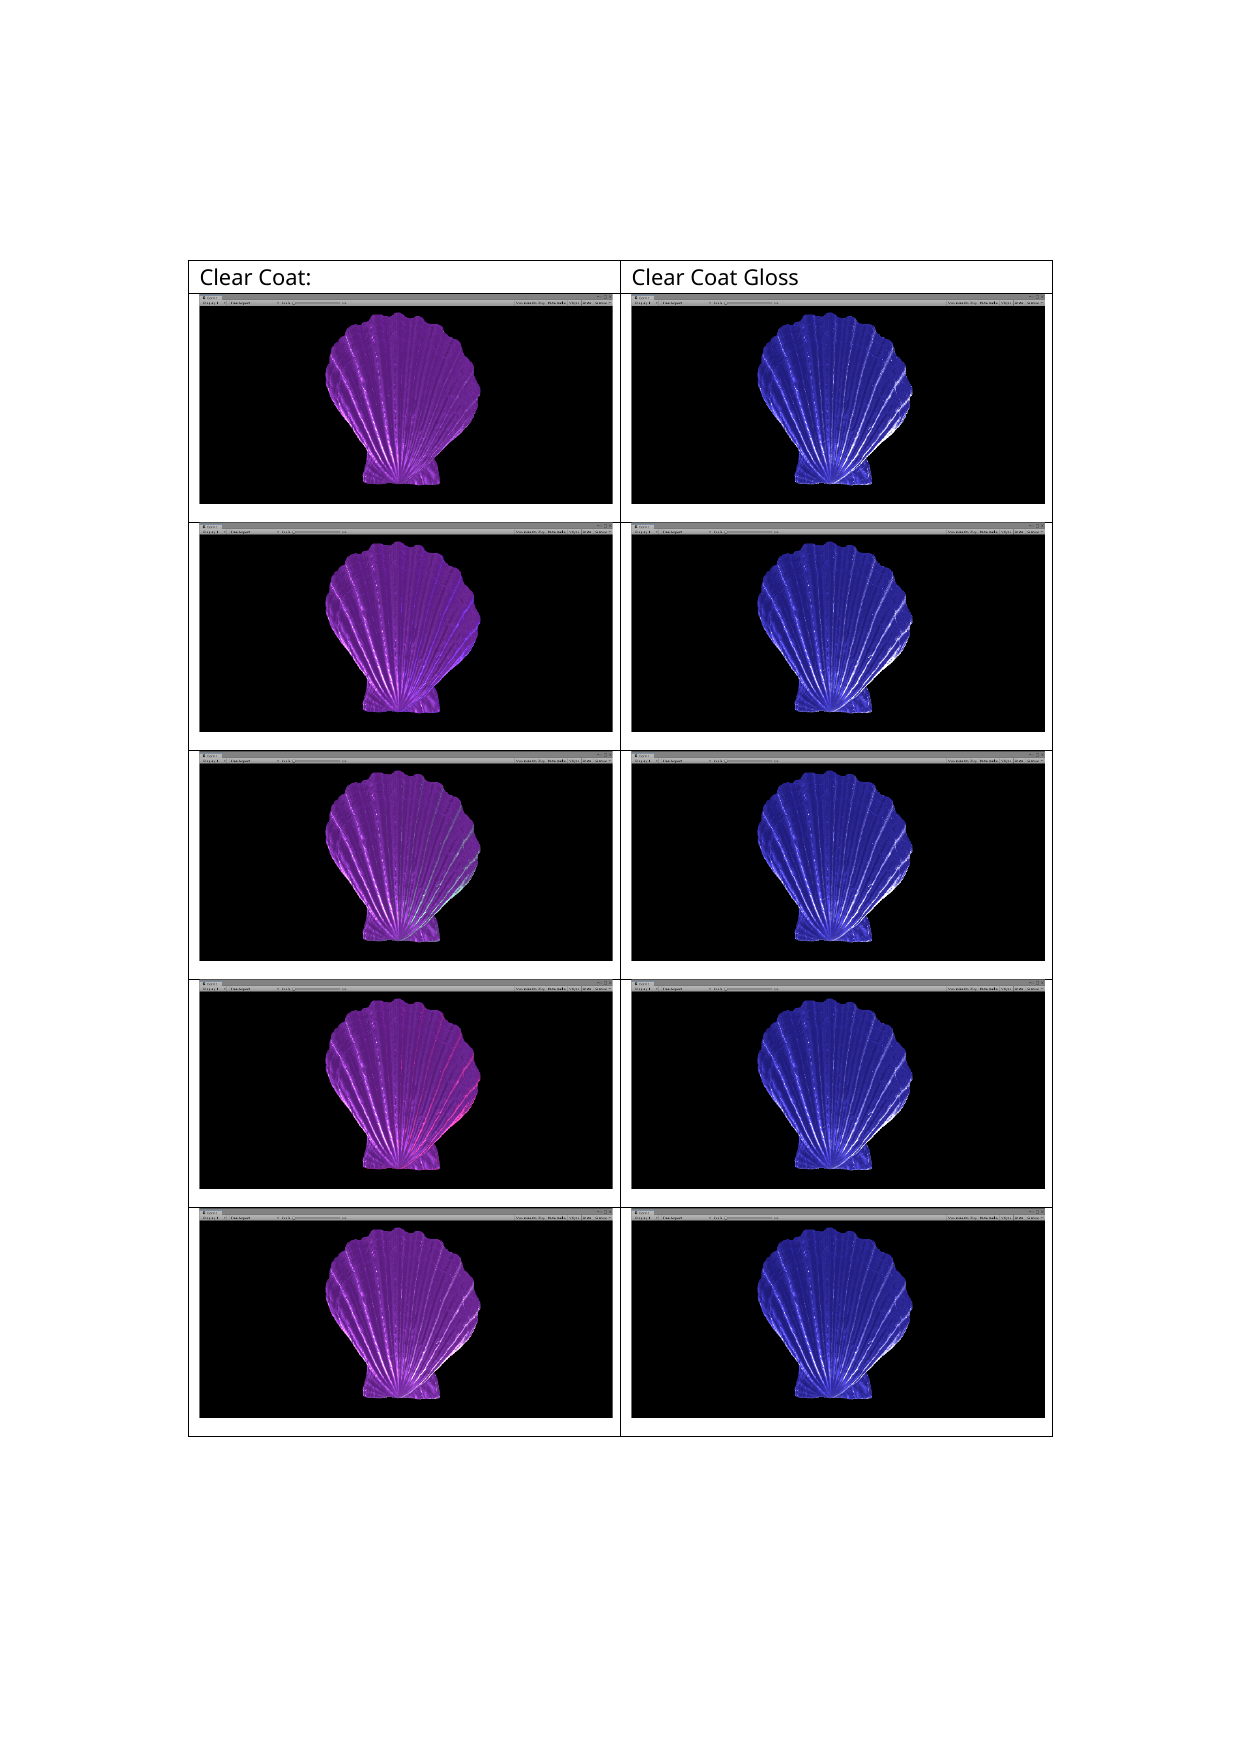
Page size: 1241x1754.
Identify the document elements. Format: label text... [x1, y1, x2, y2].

picture [631, 522, 1045, 732]
table_cell [621, 1208, 1052, 1436]
table_cell [621, 751, 1052, 979]
table_cell [189, 1208, 620, 1436]
picture [199, 979, 613, 1189]
picture [631, 294, 1045, 504]
picture [199, 294, 613, 504]
picture [631, 1208, 1045, 1418]
picture [631, 751, 1045, 961]
picture [199, 751, 613, 961]
table_cell [189, 294, 620, 522]
picture [199, 522, 613, 732]
table_header Clear Coat: [189, 261, 620, 293]
table_cell [621, 523, 1052, 750]
table_cell [189, 751, 620, 979]
table_cell [621, 294, 1052, 522]
picture [631, 979, 1045, 1189]
picture [199, 1208, 613, 1418]
table_header Clear Coat Gloss [621, 261, 1052, 293]
table_cell [621, 980, 1052, 1207]
table_cell [189, 523, 620, 750]
table_cell [189, 980, 620, 1207]
